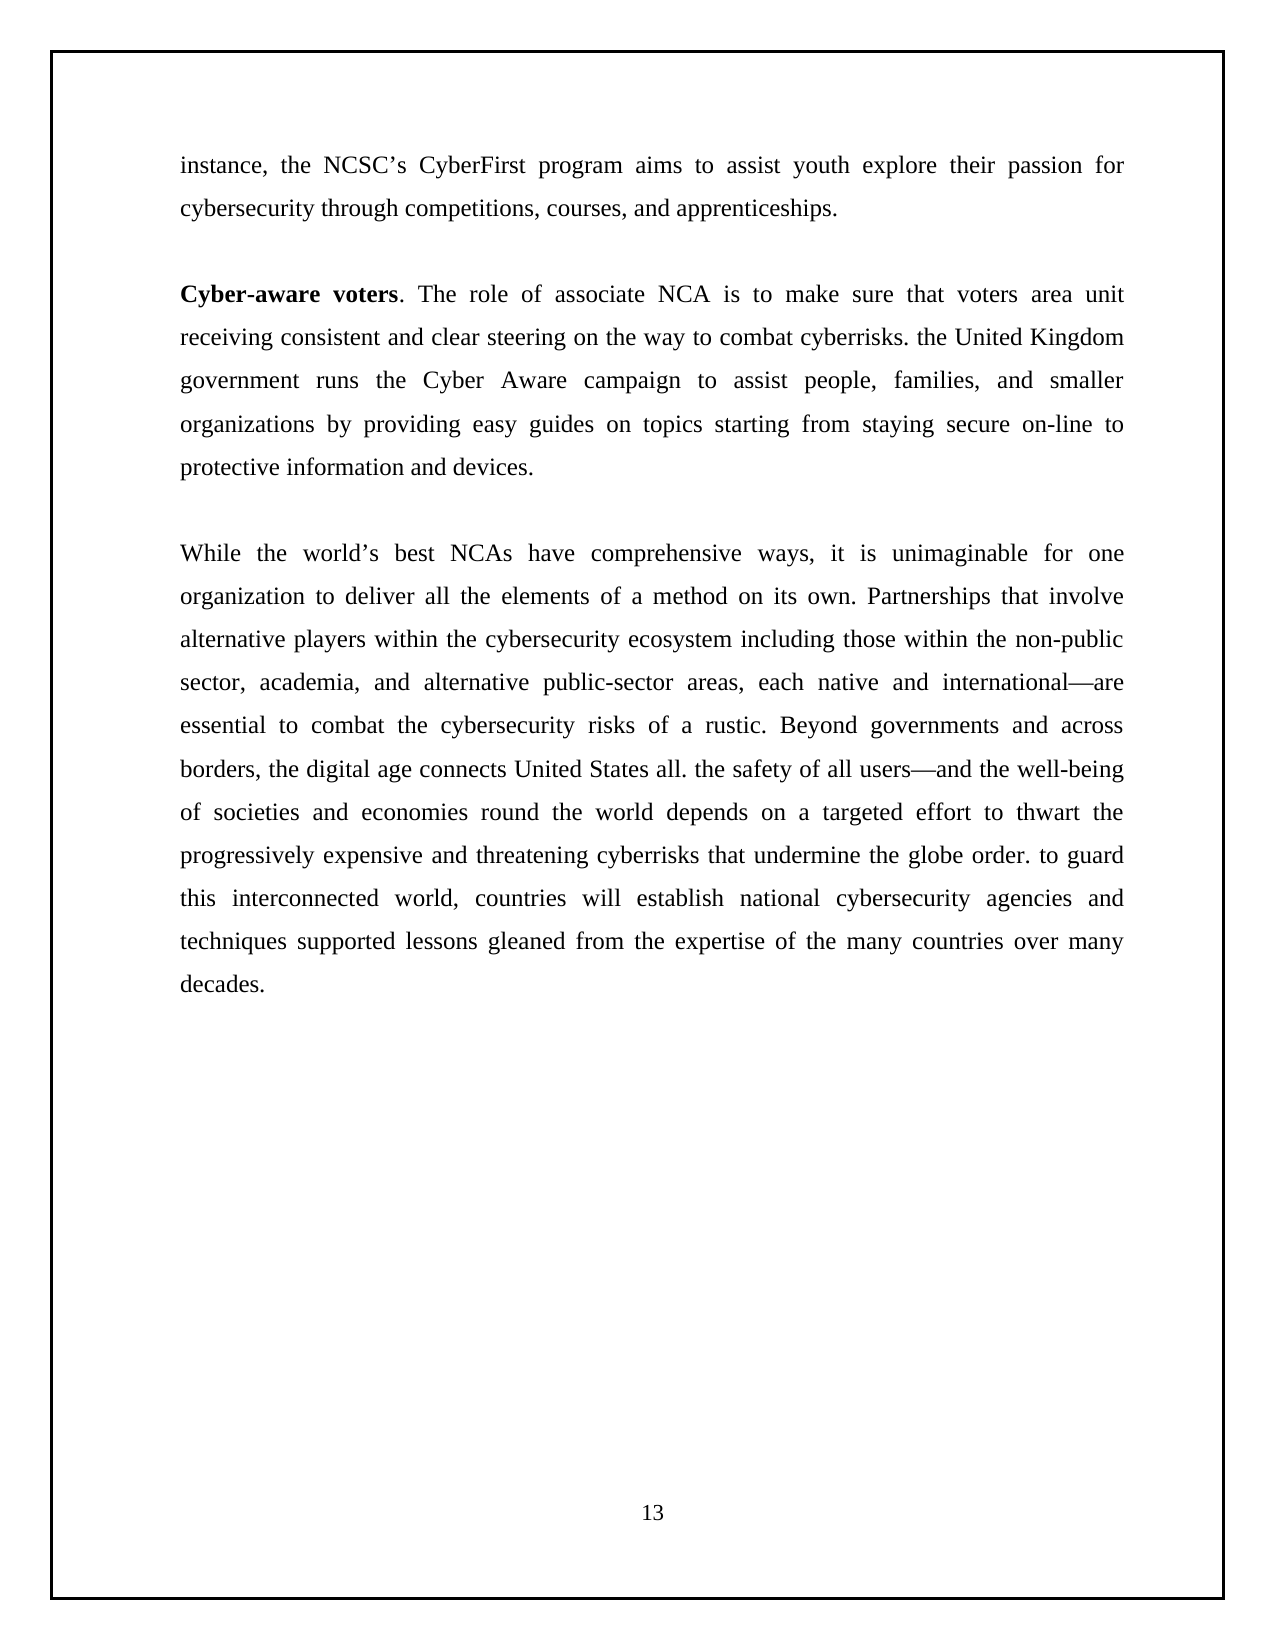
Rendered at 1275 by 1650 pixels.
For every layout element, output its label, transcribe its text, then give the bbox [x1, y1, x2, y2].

text Cyber-aware voters. The role of associate NCA is to make sure that voters area unit receiving consistent and clear steering on the way to combat cyberrisks. the United Kingdom government runs the Cyber Aware campaign to assist people, families, and smaller organizations by providing easy guides on topics starting from staying secure on-line to protective information and devices. [180, 236, 1125, 481]
text While the world’s best NCAs have comprehensive ways, it is unimaginable for one organization to deliver all the elements of a method on its own. Partnerships that involve alternative players within the cybersecurity ecosystem including those within the non-public sector, academia, and alternative public-sector areas, each native and international—are essential to combat the cybersecurity risks of a rustic. Beyond governments and across borders, the digital age connects United States all. the safety of all users—and the well-being of societies and economies round the world depends on a targeted effort to thwart the progressively expensive and threatening cyberrisks that undermine the globe order. to guard this interconnected world, countries will establish national cybersecurity agencies and techniques supported lessons gleaned from the expertise of the many countries over many decades. [180, 495, 1125, 998]
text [180, 150, 1125, 222]
